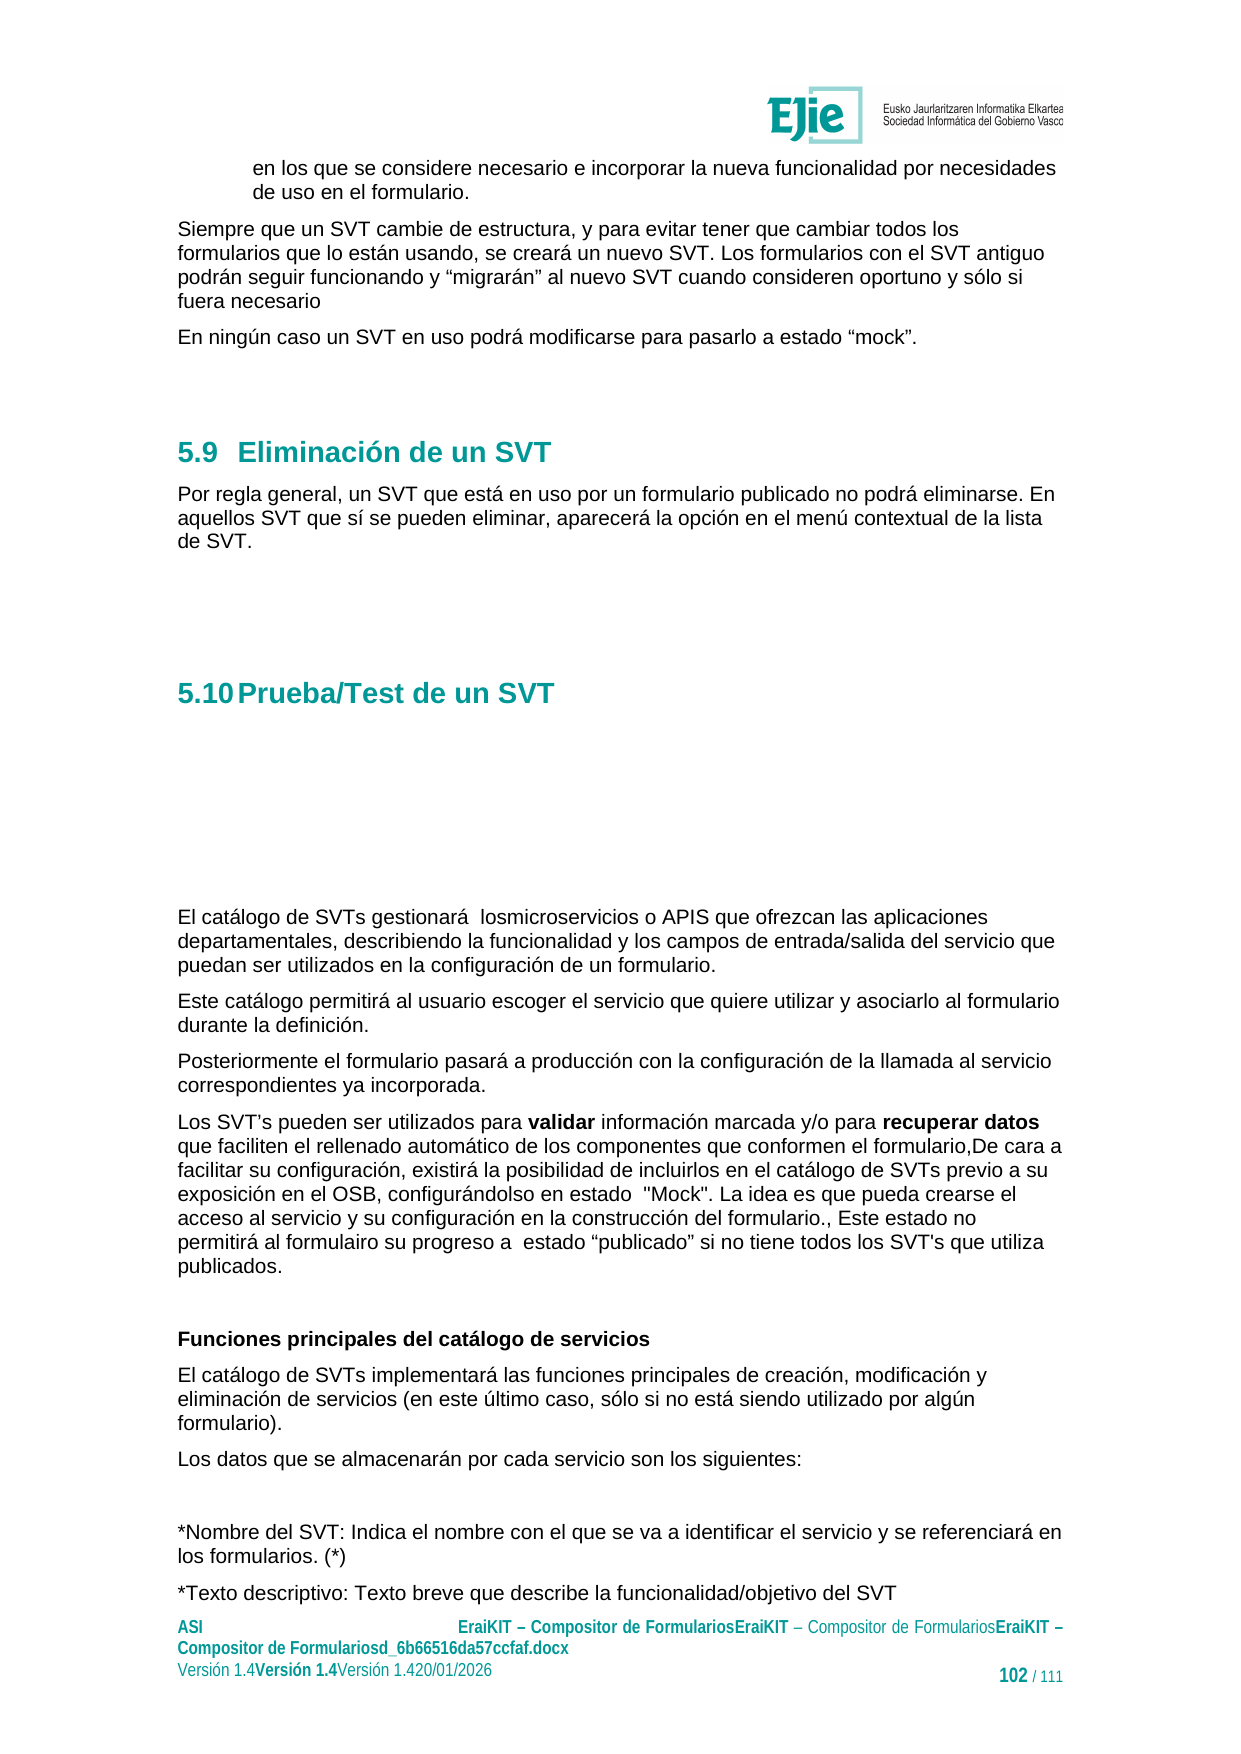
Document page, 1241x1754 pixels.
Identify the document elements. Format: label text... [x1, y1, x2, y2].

text *Nombre del SVT: Indica el nombre con el que se va a identificar el servicio y se referenciará en los formularios. (*) [177, 1520, 1063, 1568]
text Los datos que se almacenarán por cada servicio son los siguientes: [177, 1447, 1063, 1471]
text Funciones principales del catálogo de servicios [177, 1326, 1063, 1350]
text Siempre que un SVT cambie de estructura, y para evitar tener que cambiar todos los formularios que lo están usando, se creará un nuevo SVT. Los formularios con el SVT antiguo podrán seguir funcionando y “migrarán” al nuevo SVT cuando consideren oportuno y sólo si fuera necesario [177, 217, 1063, 312]
text En ningún caso un SVT en uso podrá modificarse para pasarlo a estado “mock”. [177, 325, 1063, 349]
subtitle Prueba/Test de un SVT [177, 676, 1063, 710]
text El catálogo de SVTs gestionará losmicroservicios o APIS que ofrezcan las aplicaciones departamentales, describiendo la funcionalidad y los campos de entrada/salida del servicio que puedan ser utilizados en la configuración de un formulario. [177, 904, 1063, 976]
text Este catálogo permitirá al usuario escoger el servicio que quiere utilizar y asociarlo al formulario durante la definición. [177, 989, 1063, 1037]
picture [767, 86, 1064, 144]
subtitle Eliminación de un SVT [177, 435, 1063, 469]
text Por regla general, un SVT que está en uso por un formulario publicado no podrá eliminarse. En aquellos SVT que sí se pueden eliminar, aparecerá la opción en el menú contextual de la lista de SVT. [177, 481, 1063, 553]
text Posteriormente el formulario pasará a producción con la configuración de la llamada al servicio correspondientes ya incorporada. [177, 1049, 1063, 1097]
text El catálogo de SVTs implementará las funciones principales de creación, modificación y eliminación de servicios (en este último caso, sólo si no está siendo utilizado por algún formulario). [177, 1363, 1063, 1435]
text *Texto descriptivo: Texto breve que describe la funcionalidad/objetivo del SVT [177, 1581, 1063, 1604]
text Los SVT’s pueden ser utilizados para validar información marcada y/o para recuperar datos que faciliten el rellenado automático de los componentes que conformen el formulario,De cara a facilitar su configuración, existirá la posibilidad de incluirlos en el catálogo de SVTs previo a su exposición en el OSB, configurándolso en estado "Mock". La idea es que pueda crearse el acceso al servicio y su configuración en la construcción del formulario., Este estado no permitirá al formulairo su progreso a estado “publicado” si no tiene todos los SVT's que utiliza publicados. [177, 1110, 1063, 1277]
